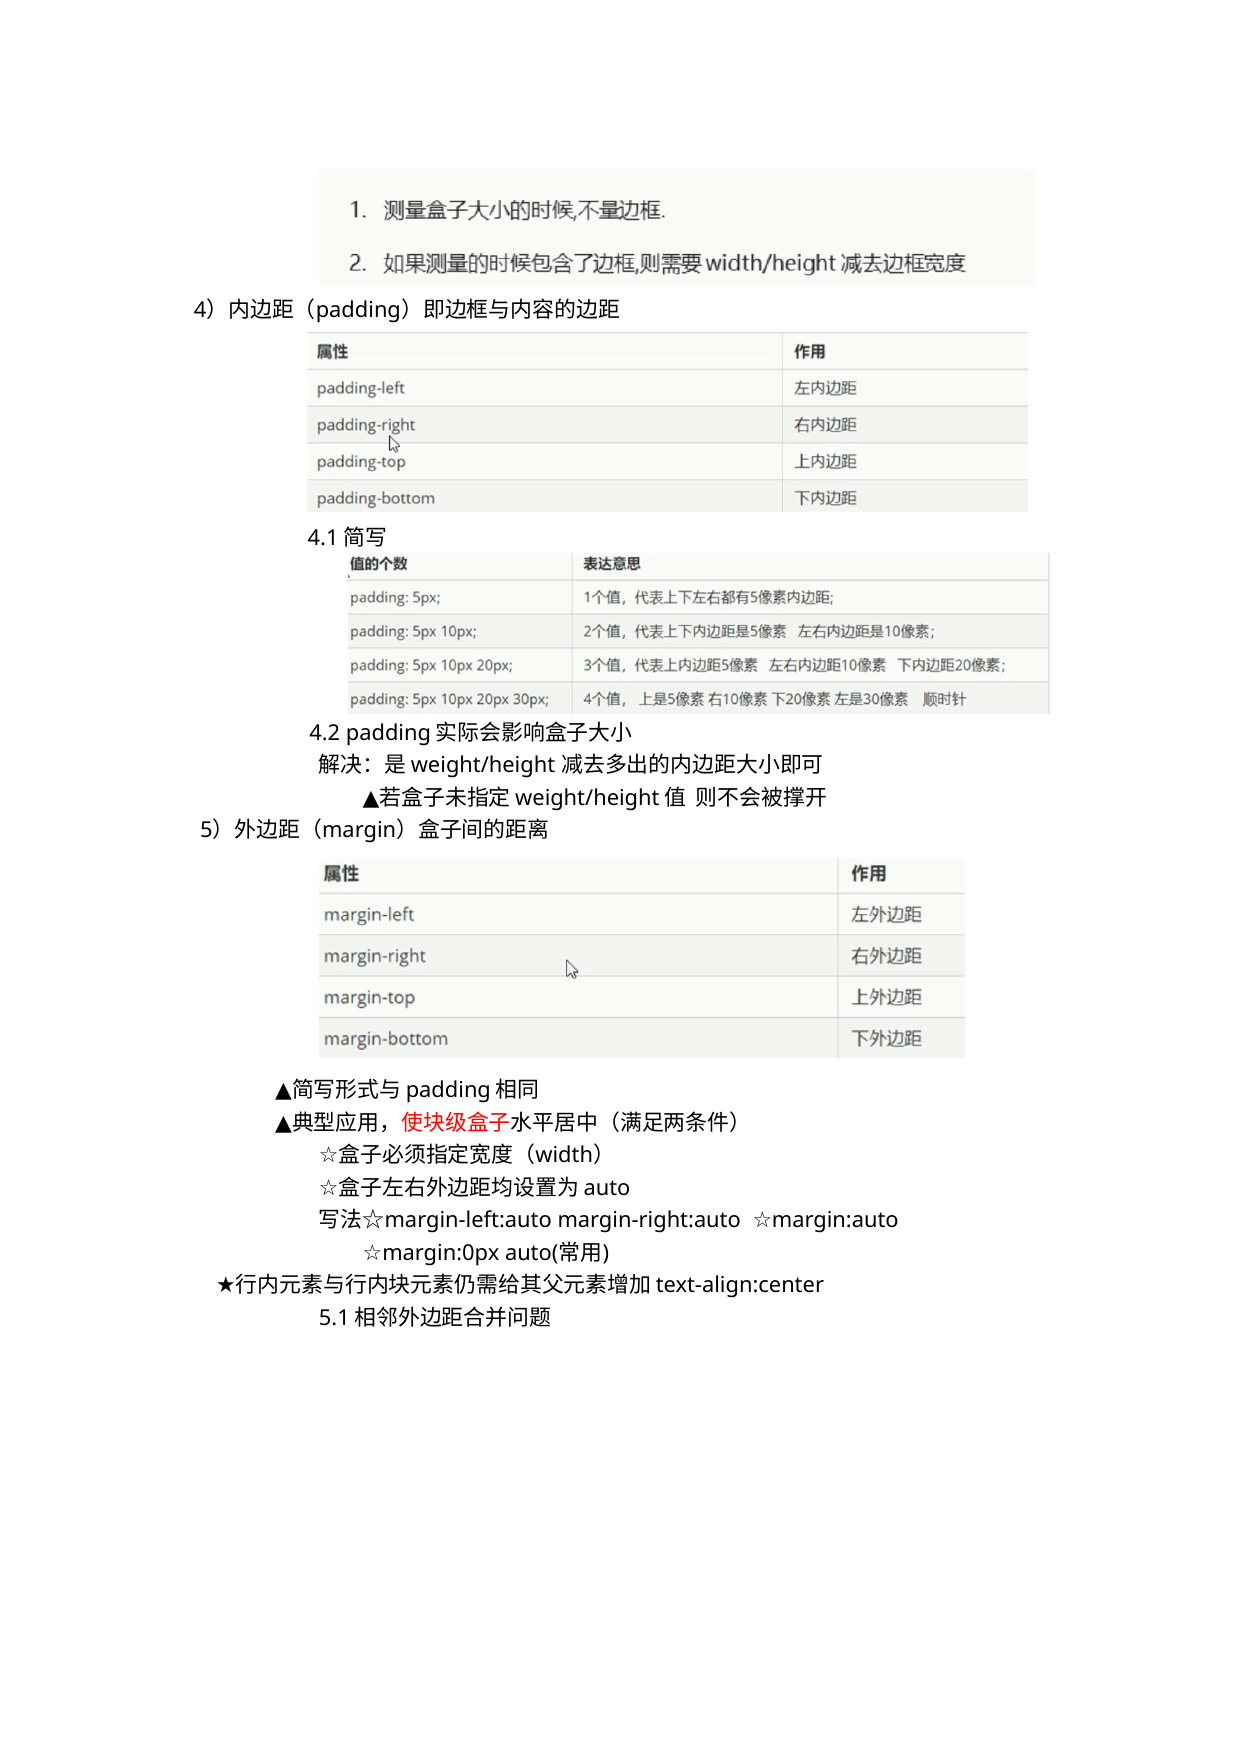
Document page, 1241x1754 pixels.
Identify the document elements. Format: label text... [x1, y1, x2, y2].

text 4.1简写 [187, 519, 1053, 552]
text 解决：是weight/height 减去多出的内边距大小即可 [187, 747, 1053, 779]
text ▲若盒子未指定weight/height值 则不会被撑开 [187, 779, 1053, 812]
text ☆margin:0px auto(常用) [187, 1234, 1053, 1267]
picture [318, 858, 965, 1058]
text 5.1相邻外边距合并问题 [187, 1299, 1053, 1332]
picture [347, 553, 1052, 714]
text ★行内元素与行内块元素仍需给其父元素增加text-align:center [187, 1267, 1053, 1299]
text 写法☆margin-left:auto margin-right:auto ☆margin:auto [187, 1202, 1053, 1234]
text ☆盒子左右外边距均设置为auto [187, 1169, 1053, 1202]
text ▲简写形式与padding相同 [187, 1072, 1053, 1104]
picture [318, 169, 1037, 285]
text 4.2 padding实际会影响盒子大小 [187, 714, 1053, 747]
text ☆盒子必须指定宽度（width） [187, 1137, 1053, 1169]
text 5）外边距（margin）盒子间的距离 [187, 812, 1053, 844]
text ▲典型应用，使块级盒子水平居中（满足两条件） [187, 1104, 1053, 1137]
picture [307, 332, 1028, 512]
text 4）内边距（padding）即边框与内容的边距 [187, 292, 1053, 324]
